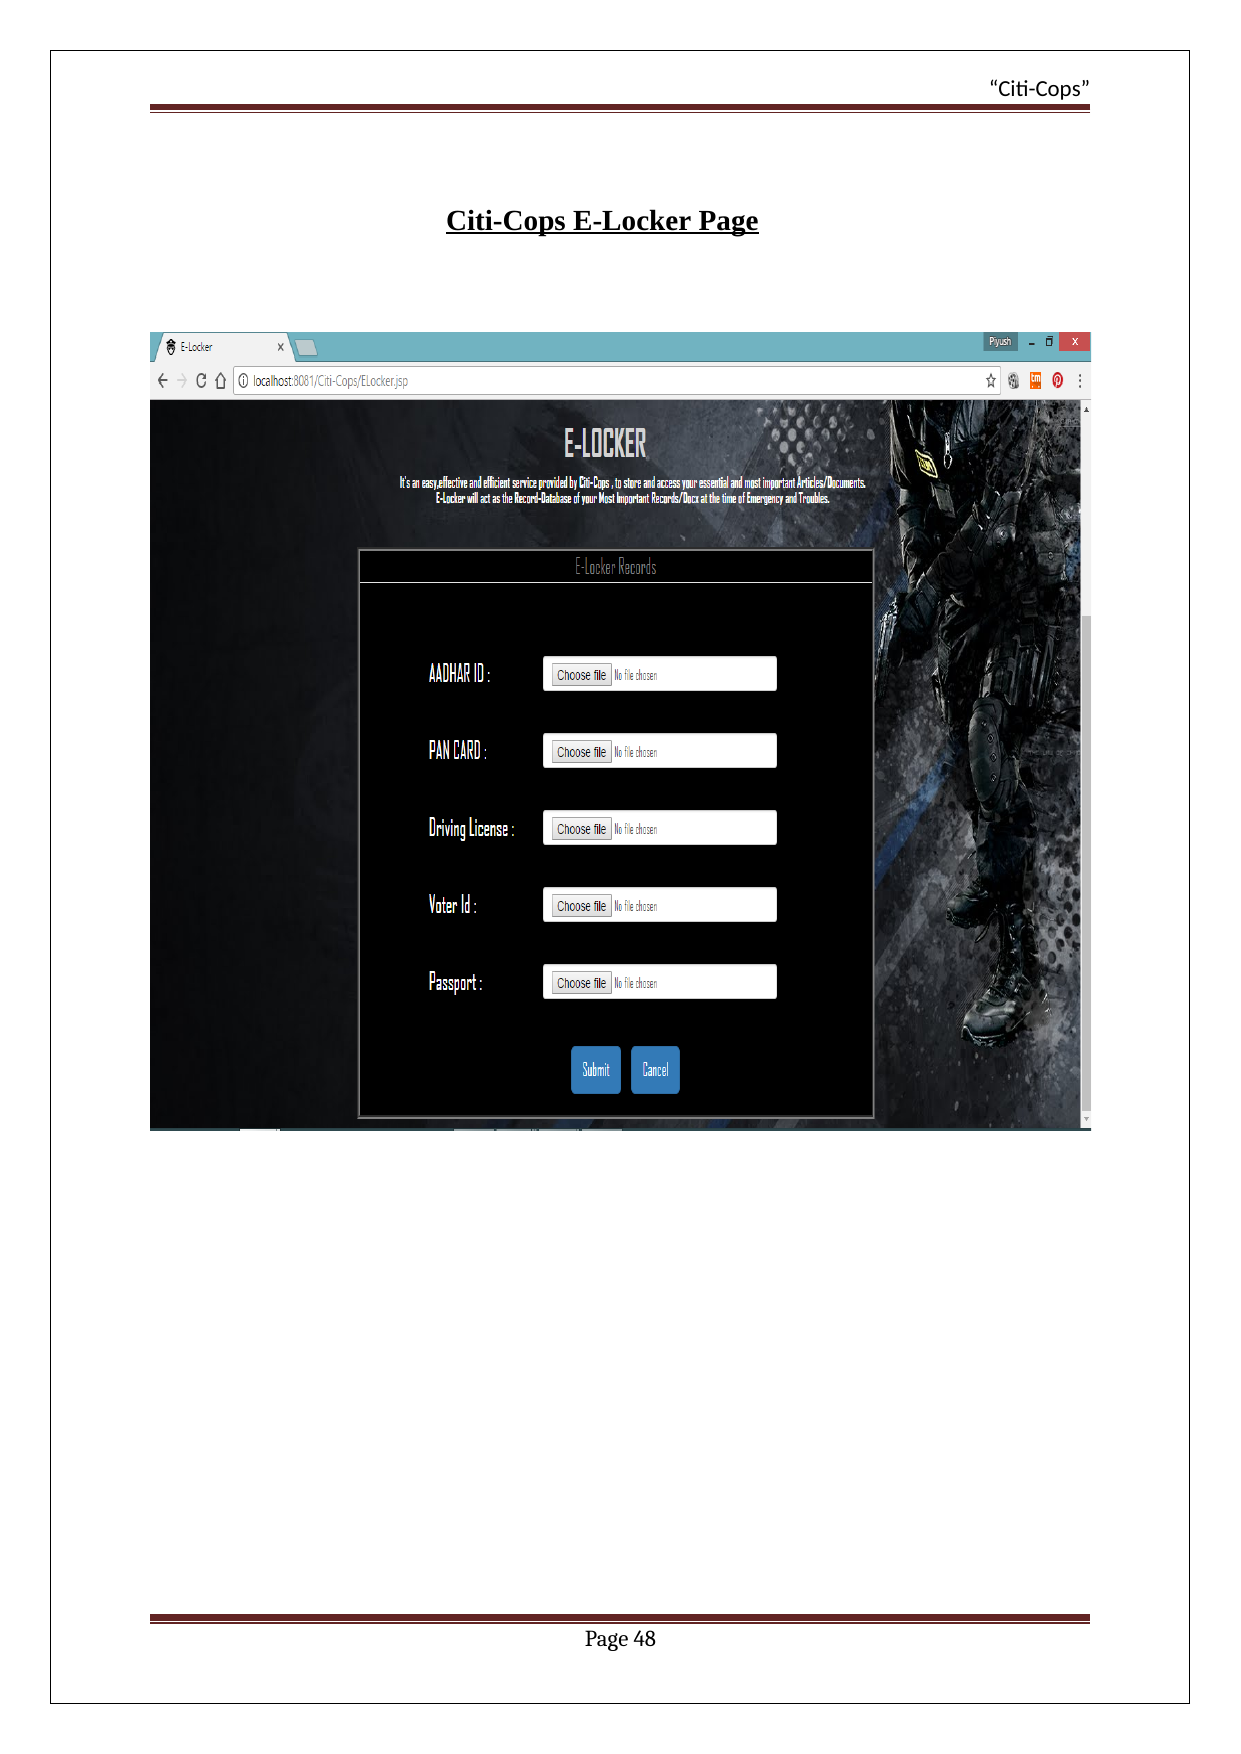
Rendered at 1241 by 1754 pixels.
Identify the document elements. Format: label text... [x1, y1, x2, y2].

text Citi-Cops E-Locker Page [300, 203, 1090, 237]
picture [150, 332, 1092, 1131]
